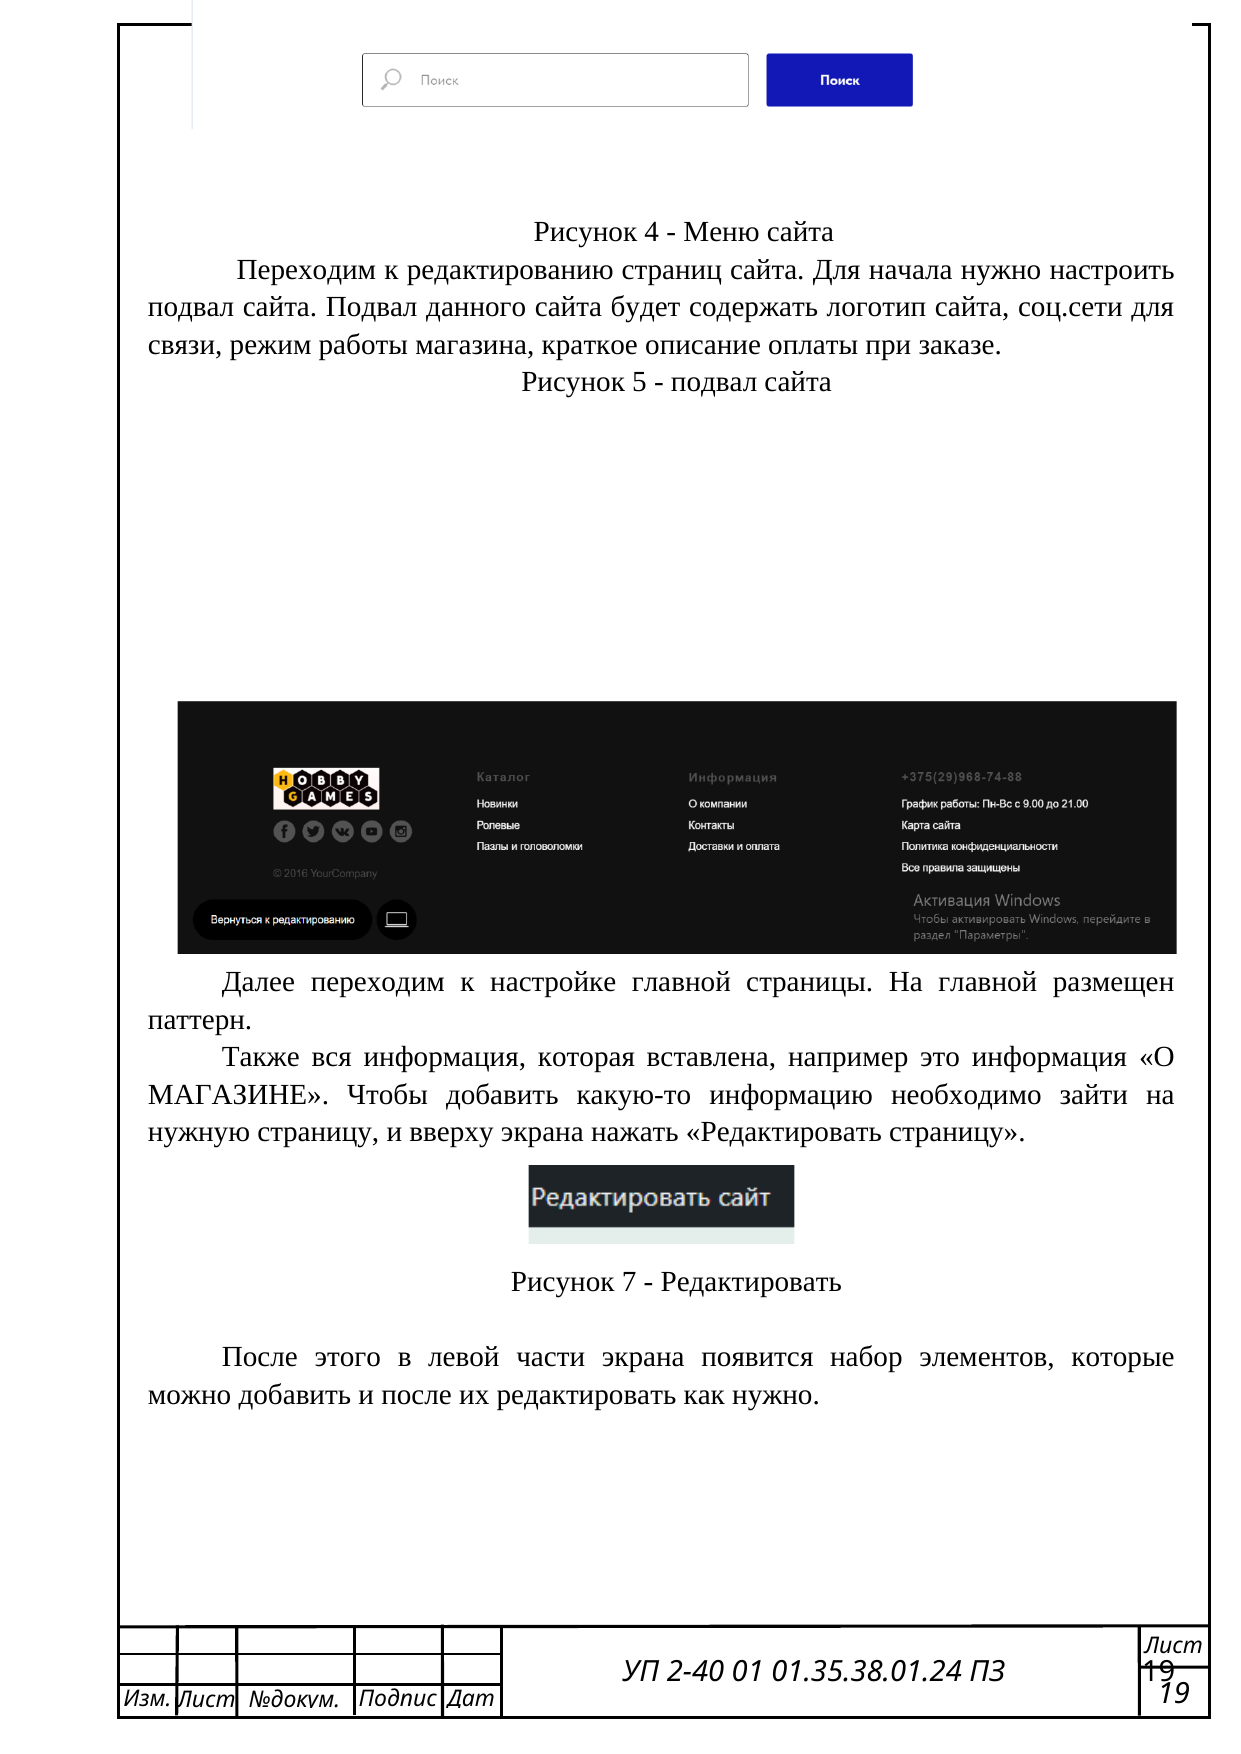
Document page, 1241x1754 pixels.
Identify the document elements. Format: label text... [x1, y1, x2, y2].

text После этого в левой части экрана появится набор элементов, которые можно добавить и после их редактировать как нужно. [148, 1337, 1175, 1412]
text Далее переходим к настройке главной страницы. На главной размещен паттерн. [148, 962, 1175, 1037]
text Переходим к редактированию страниц сайта. Для начала нужно настроить подвал сайта. Подвал данного сайта будет содержать логотип сайта, соц.сети для связи, режим работы магазина, краткое описание оплаты при заказе. [148, 249, 1175, 362]
text Также вся информация, которая вставлена, например это информация «О МАГАЗИНЕ». Чтобы добавить какую-то информацию необходимо зайти на нужную страницу, и вверху экрана нажать «Редактировать страницу». [148, 1037, 1175, 1149]
text Рисунок 4 - Меню сайта [148, 212, 1175, 249]
picture [177, 700, 1177, 954]
text Рисунок 7 - Редактировать [148, 1262, 1175, 1299]
picture [528, 1165, 795, 1244]
picture [191, 0, 1192, 129]
text Рисунок 5 - подвал сайта [148, 362, 1175, 399]
